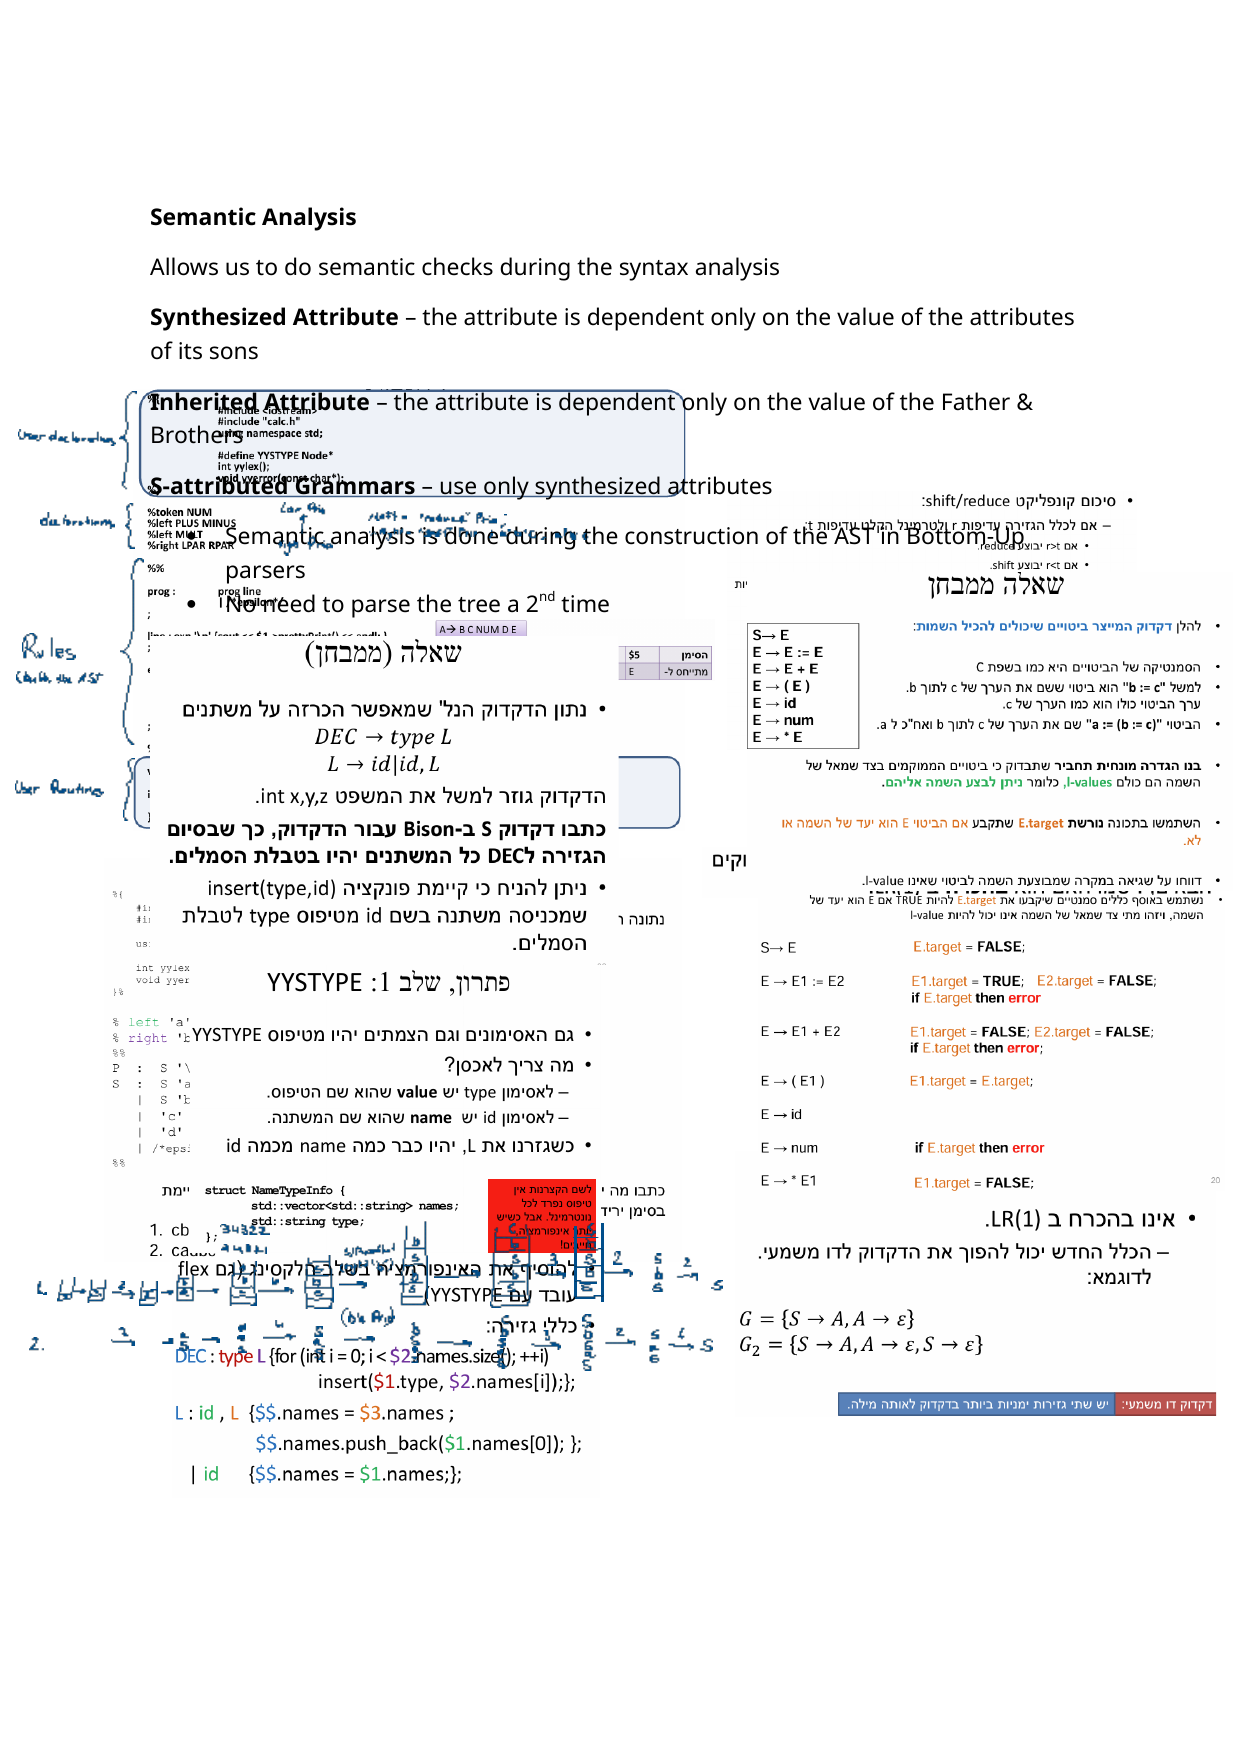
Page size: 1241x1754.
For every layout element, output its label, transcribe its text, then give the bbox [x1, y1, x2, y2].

picture [111, 1327, 135, 1346]
text Allows us to do semantic checks during the syntax analysis [150, 251, 1090, 282]
picture [15, 779, 104, 797]
list No need to parse the tree a 2nd time [187, 587, 1090, 619]
text Semantic Analysis [150, 200, 1090, 232]
picture [16, 670, 105, 685]
picture [57, 1277, 108, 1303]
picture [40, 512, 115, 529]
picture [22, 633, 76, 660]
text Inherited Attribute – the attribute is dependent only on the value of the Father & Brothers [150, 385, 1090, 450]
text S-attributed Grammars – use only synthesized attributes [150, 469, 1090, 501]
picture [139, 1281, 158, 1306]
picture [18, 429, 116, 446]
picture [112, 1281, 135, 1299]
list Semantic analysis is done during the construction of the AST in Bottom-Up parsers [187, 520, 1090, 585]
picture [36, 1281, 47, 1295]
picture [104, 389, 715, 1498]
text Synthesized Attribute – the attribute is dependent only on the value of the attributes of its sons [150, 301, 1090, 366]
picture [555, 528, 590, 540]
picture [702, 491, 1233, 1417]
picture [29, 1337, 44, 1352]
picture [711, 1280, 723, 1292]
